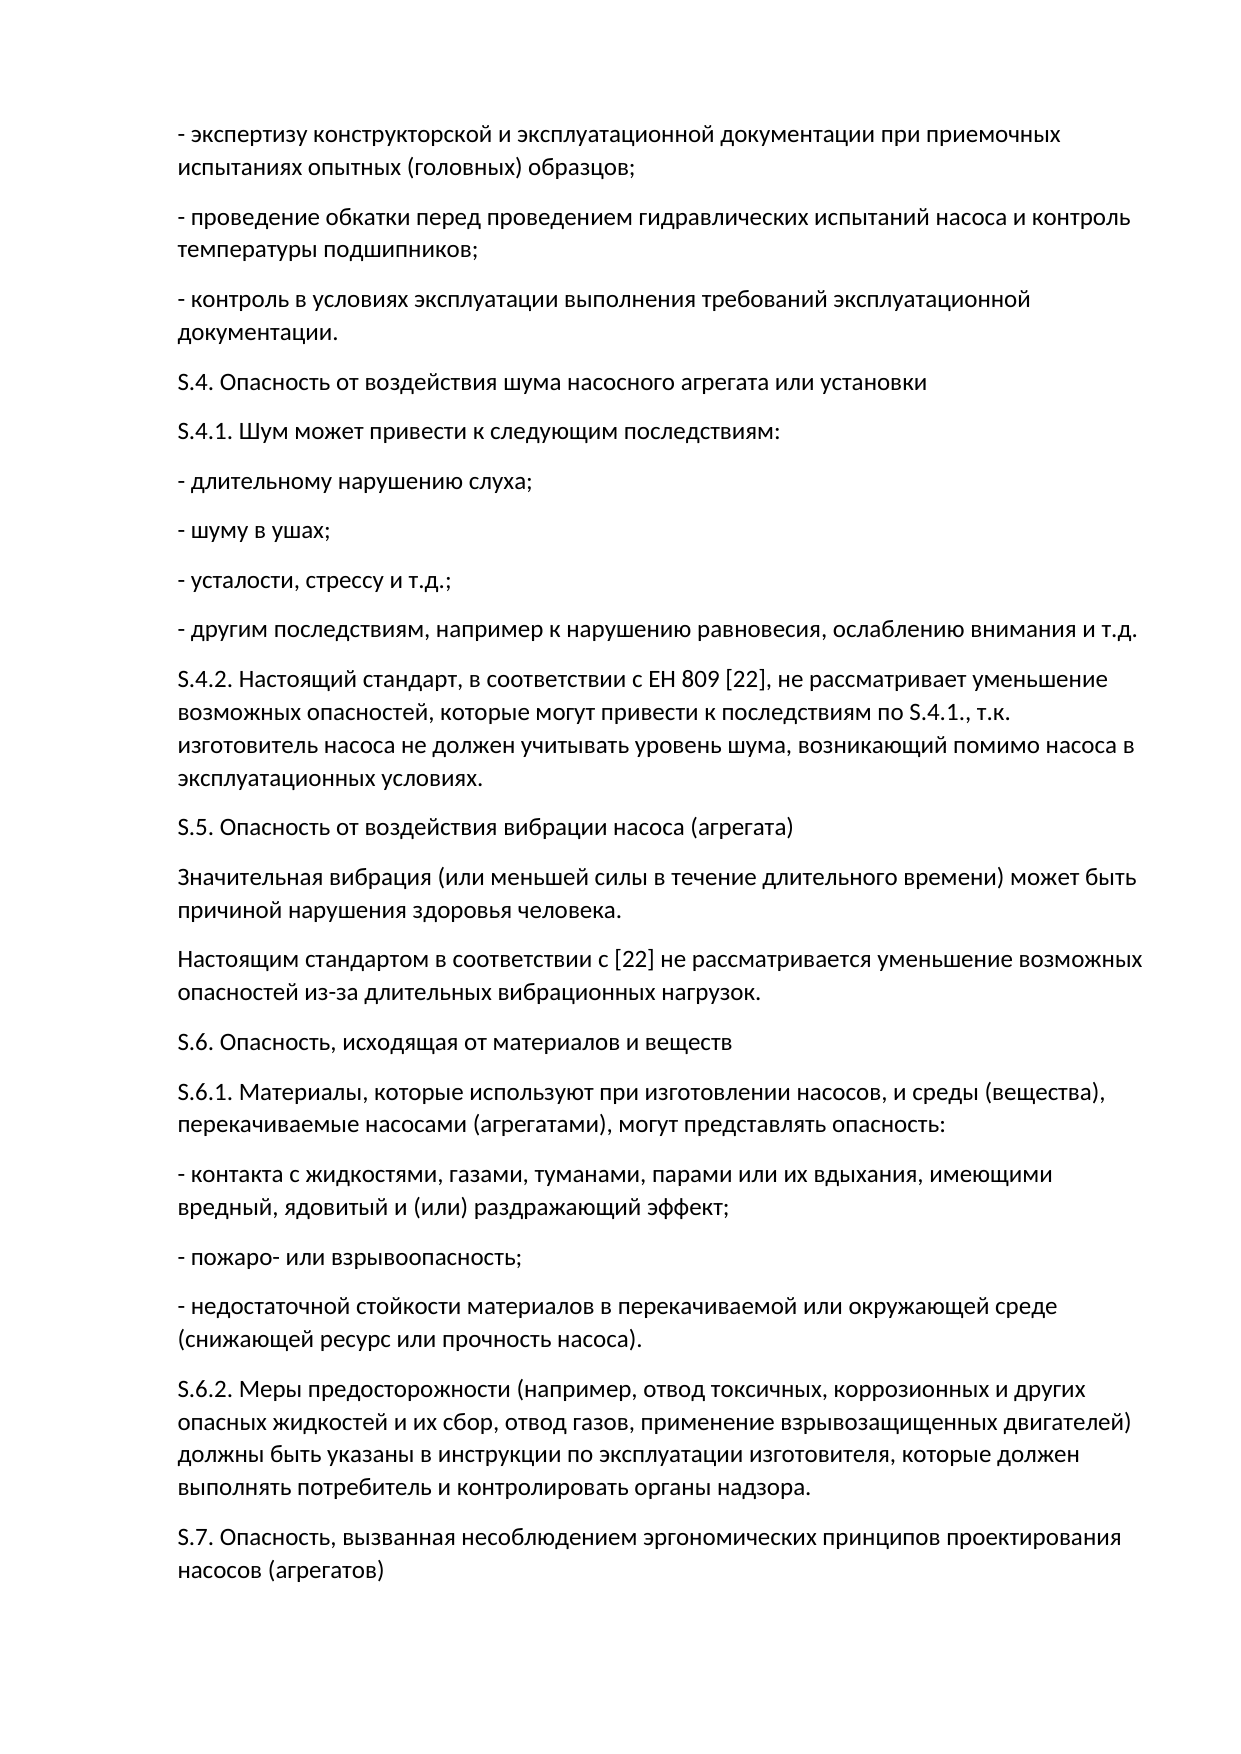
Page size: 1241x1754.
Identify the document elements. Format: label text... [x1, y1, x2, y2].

text - шуму в ушах; [177, 514, 1152, 545]
text - усталости, стрессу и т.д.; [177, 564, 1152, 594]
text Настоящим стандартом в соответствии с [22] не рассматривается уменьшение возможных опасностей из-за длительных вибрационных нагрузок. [177, 943, 1152, 1007]
text - контроль в условиях эксплуатации выполнения требований эксплуатационной документации. [177, 283, 1152, 347]
text - проведение обкатки перед проведением гидравлических испытаний насоса и контроль температуры подшипников; [177, 201, 1152, 264]
text S.5. Опасность от воздействия вибрации насоса (агрегата) [177, 811, 1152, 842]
text - пожаро- или взрывоопасность; [177, 1241, 1152, 1271]
text S.6. Опасность, исходящая от материалов и веществ [177, 1026, 1152, 1057]
text S.4.2. Настоящий стандарт, в соответствии с ЕН 809 [22], не рассматривает уменьшение возможных опасностей, которые могут привести к последствиям по S.4.1., т.к. изготовитель насоса не должен учитывать уровень шума, возникающий помимо насоса в эксплуатационных условиях. [177, 663, 1152, 792]
text - длительному нарушению слуха; [177, 465, 1152, 495]
text S.6.2. Меры предосторожности (например, отвод токсичных, коррозионных и других опасных жидкостей и их сбор, отвод газов, применение взрывозащищенных двигателей) должны быть указаны в инструкции по эксплуатации изготовителя, которые должен выполнять потребитель и контролировать органы надзора. [177, 1373, 1152, 1502]
text S.7. Опасность, вызванная несоблюдением эргономических принципов проектирования насосов (агрегатов) [177, 1521, 1152, 1584]
text - другим последствиям, например к нарушению равновесия, ослаблению внимания и т.д. [177, 613, 1152, 644]
text - контакта с жидкостями, газами, туманами, парами или их вдыхания, имеющими вредный, ядовитый и (или) раздражающий эффект; [177, 1158, 1152, 1222]
text S.6.1. Материалы, которые используют при изготовлении насосов, и среды (вещества), перекачиваемые насосами (агрегатами), могут представлять опасность: [177, 1076, 1152, 1139]
text S.4. Опасность от воздействия шума насосного агрегата или установки [177, 366, 1152, 396]
text S.4.1. Шум может привести к следующим последствиям: [177, 415, 1152, 446]
text Значительная вибрация (или меньшей силы в течение длительного времени) может быть причиной нарушения здоровья человека. [177, 861, 1152, 924]
text - недостаточной стойкости материалов в перекачиваемой или окружающей среде (снижающей ресурс или прочность насоса). [177, 1290, 1152, 1354]
text - экспертизу конструкторской и эксплуатационной документации при приемочных испытаниях опытных (головных) образцов; [177, 118, 1152, 182]
